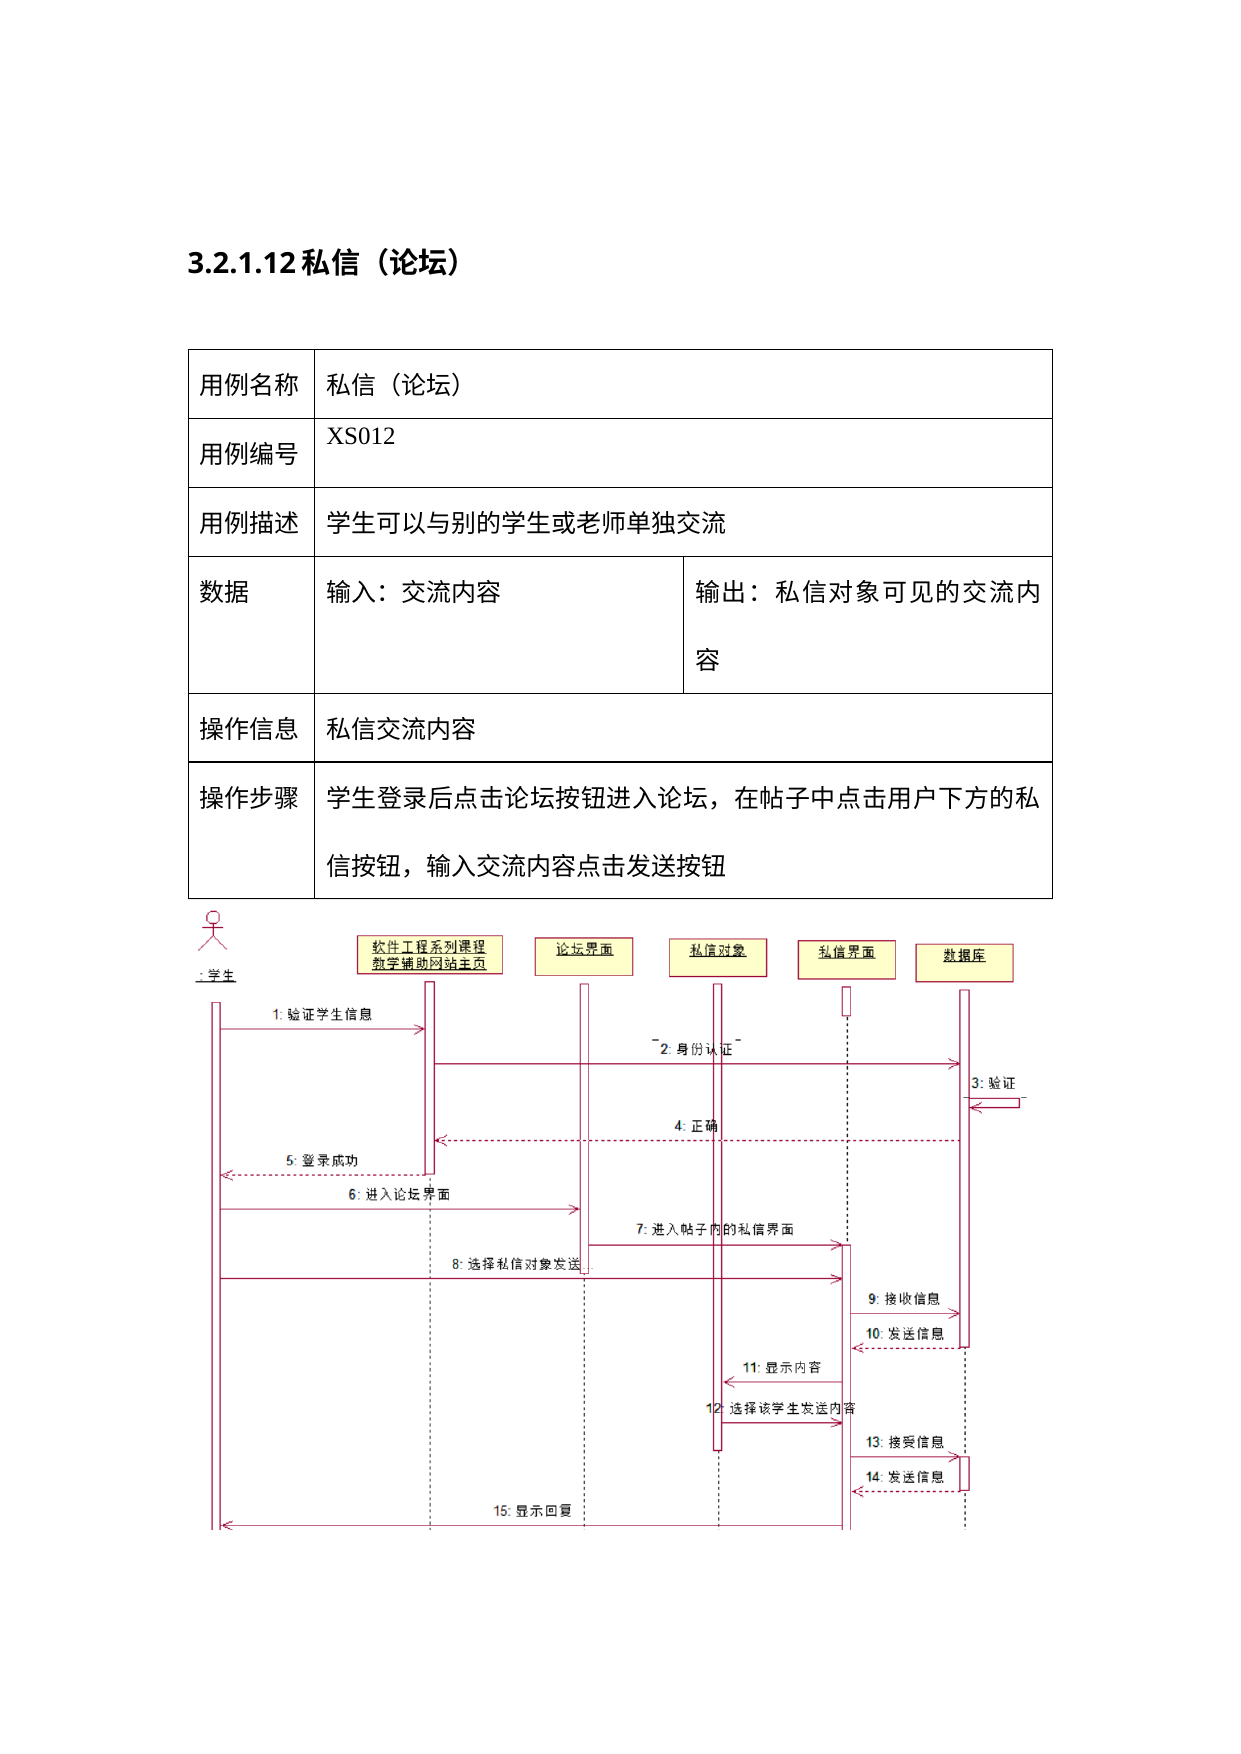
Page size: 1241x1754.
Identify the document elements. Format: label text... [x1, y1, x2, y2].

table_cell 用例描述 [189, 488, 314, 556]
table_cell 操作信息 [189, 694, 314, 761]
picture [187, 899, 1053, 1530]
table_cell XS012 [315, 419, 1052, 487]
table_header 用例名称 [189, 350, 314, 418]
table_cell 学生登录后点击论坛按钮进入论坛，在帖子中点击用户下方的私信按钮，输入交流内容点击发送按钮 [315, 763, 1052, 898]
table_cell 学生可以与别的学生或老师单独交流 [315, 488, 1052, 556]
table_cell 私信交流内容 [315, 694, 1052, 761]
table_cell 输出：私信对象可见的交流内容 [684, 557, 1052, 692]
table_cell 用例编号 [189, 419, 314, 487]
table_cell 数据 [189, 557, 314, 692]
subtitle 3.2.1.12私信（论坛） [187, 227, 1053, 295]
table_header 私信（论坛） [315, 350, 1052, 418]
table_cell 操作步骤 [189, 763, 314, 898]
table_cell 输入：交流内容 [315, 557, 683, 692]
